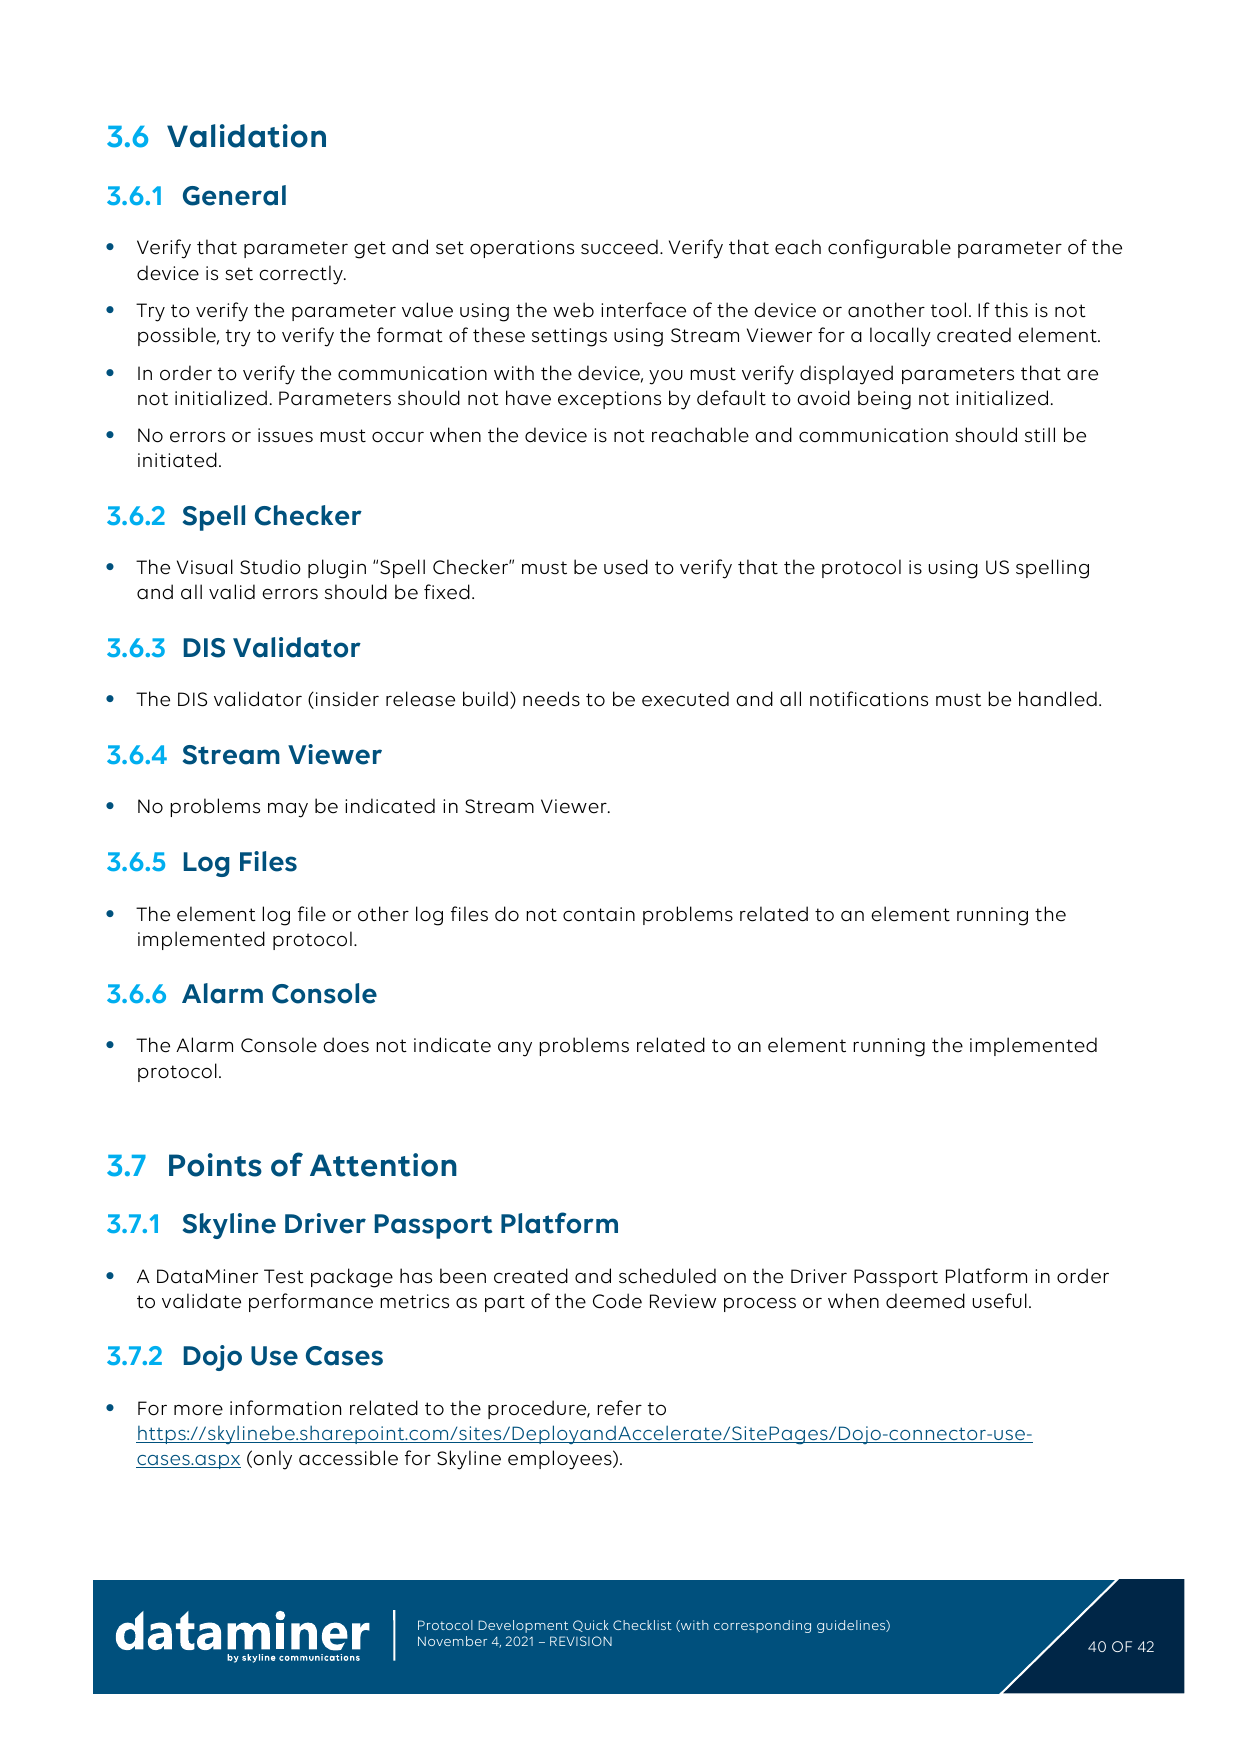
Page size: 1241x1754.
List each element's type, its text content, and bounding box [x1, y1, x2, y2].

subtitle Stream Viewer [106, 738, 1134, 770]
subtitle General [106, 179, 1134, 211]
subtitle Points of Attention [106, 1146, 1134, 1183]
list The DIS validator (insider release build) needs to be executed and all notifications must be handled. [106, 688, 1134, 711]
subtitle Dojo Use Cases [106, 1340, 1134, 1371]
list In order to verify the communication with the device, you must verify displayed parameters that are not initialized. Parameters should not have exceptions by default to avoid being not initialized. [106, 361, 1134, 409]
subtitle Spell Checker [106, 499, 1134, 531]
list No problems may be indicated in Stream Viewer. [106, 795, 1134, 818]
subtitle Skyline Driver Passport Platform [106, 1208, 1134, 1239]
subtitle Validation [106, 118, 1134, 154]
list Try to verify the parameter value using the web interface of the device or another tool. If this is not possible, try to verify the format of these settings using Stream Viewer for a locally created element. [106, 299, 1134, 347]
list Verify that parameter get and set operations succeed. Verify that each configurable parameter of the device is set correctly. [106, 236, 1134, 284]
subtitle DIS Validator [106, 631, 1134, 663]
subtitle Log Files [106, 846, 1134, 877]
list No errors or issues must occur when the device is not reachable and communication should still be initiated. [106, 424, 1134, 472]
list The Visual Studio plugin “Spell Checker” must be used to verify that the protocol is using US spelling and all valid errors should be fixed. [106, 556, 1134, 604]
list The Alarm Console does not indicate any problems related to an element running the implemented protocol. [106, 1034, 1134, 1082]
list For more information related to the procedure, refer to https://skylinebe.sharepoint.com/sites/DeployandAccelerate/SitePages/Dojo-connector-use-cases.aspx (only accessible for Skyline employees). [106, 1396, 1134, 1469]
list The element log file or other log files do not contain problems related to an element running the implemented protocol. [106, 902, 1134, 950]
list A DataMiner Test package has been created and scheduled on the Driver Passport Platform in order to validate performance metrics as part of the Code Review process or when deemed useful. [106, 1264, 1134, 1312]
subtitle Alarm Console [106, 978, 1134, 1009]
